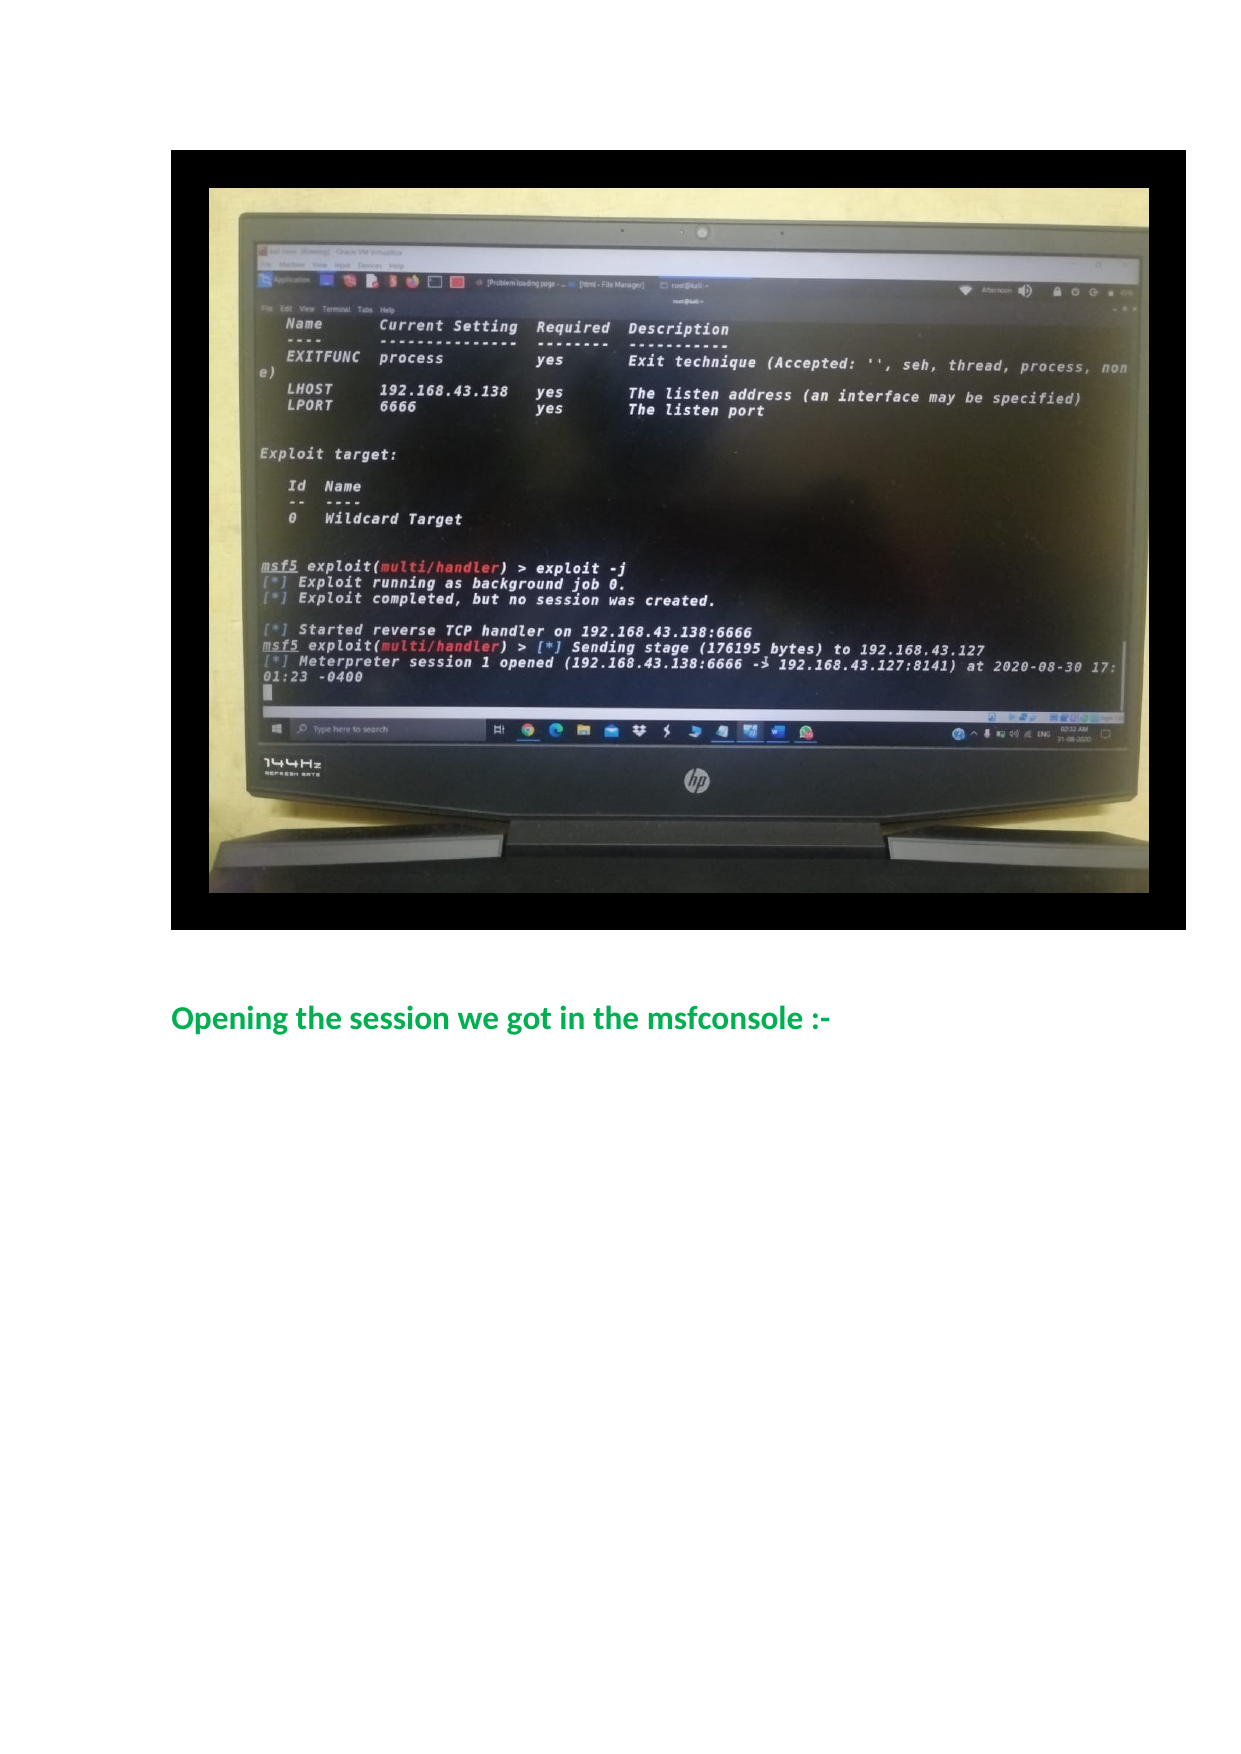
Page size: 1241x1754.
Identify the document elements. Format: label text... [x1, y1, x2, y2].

picture [209, 188, 1149, 893]
text Opening the session we got in the msfconsole :- [171, 997, 1090, 1038]
